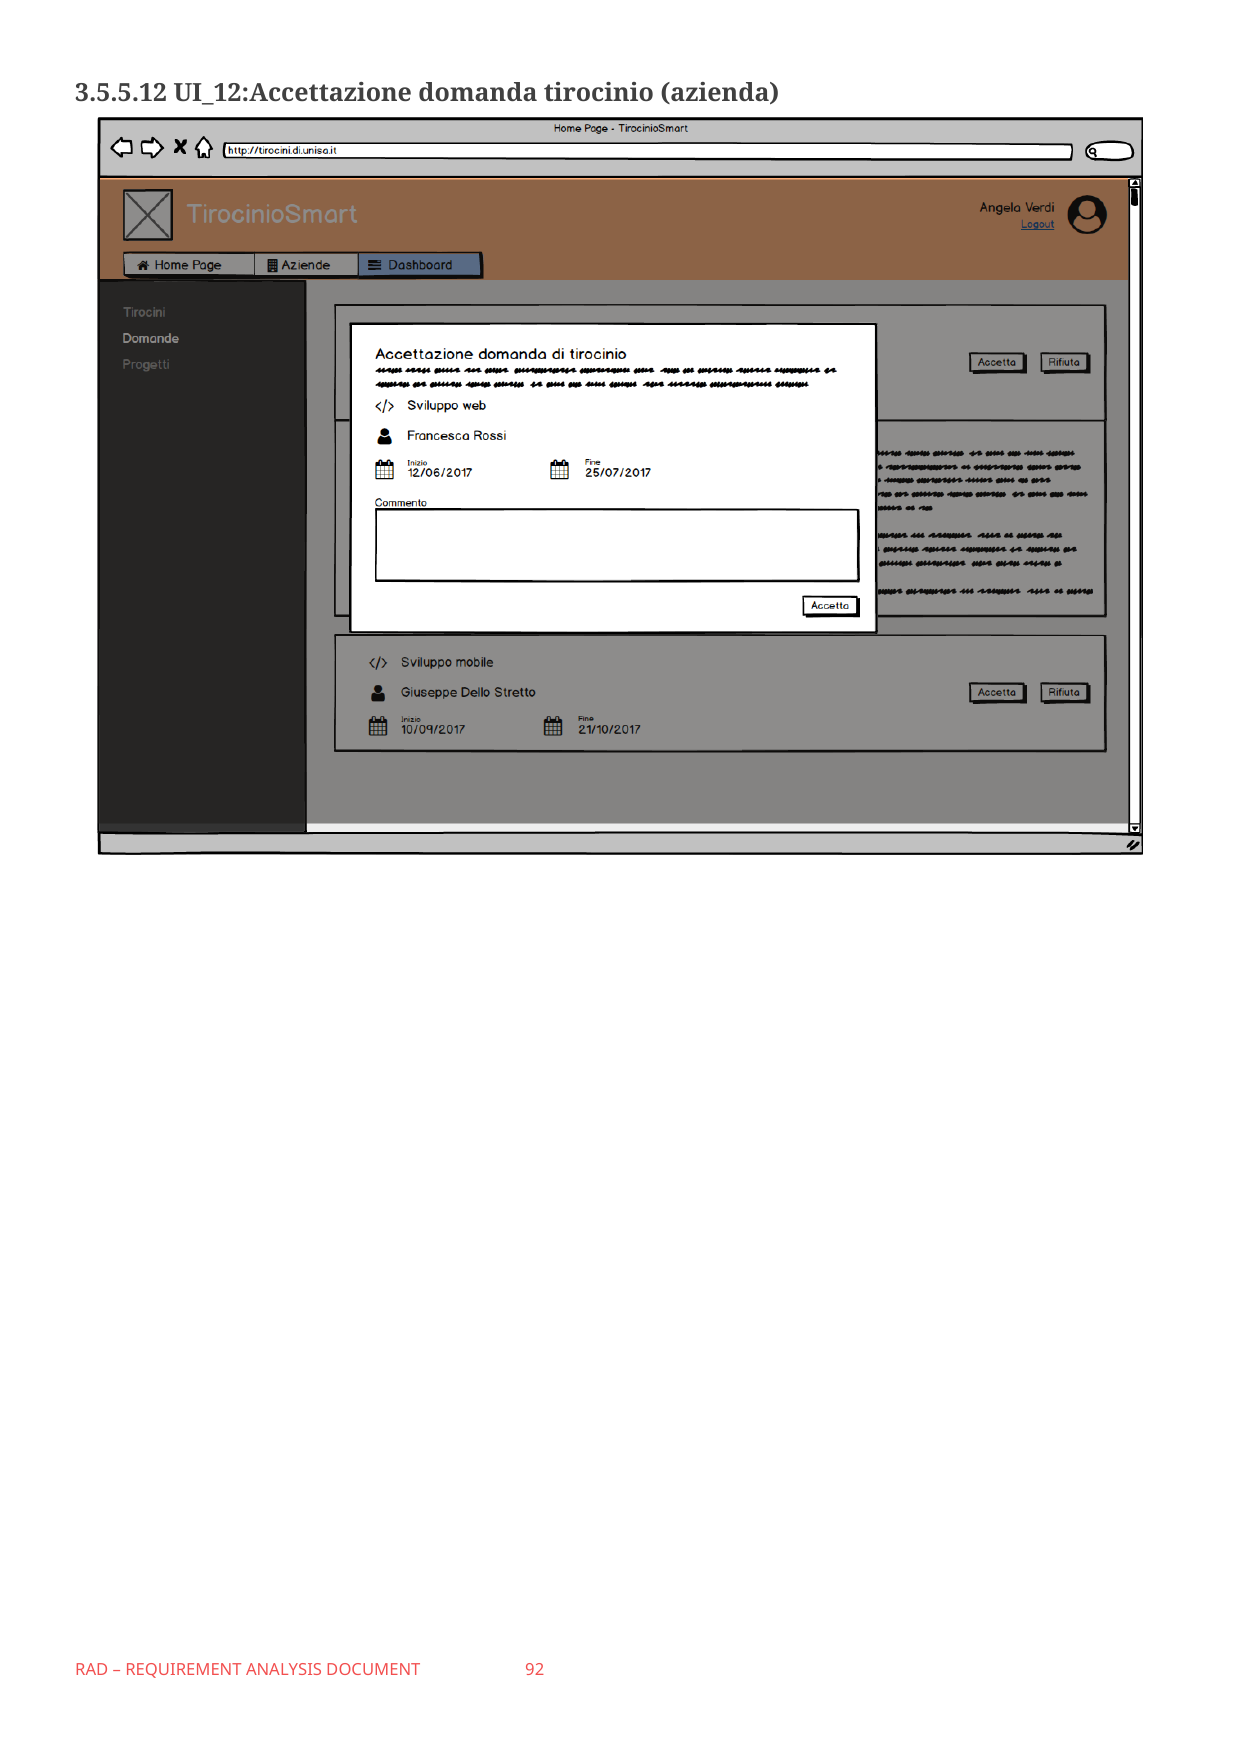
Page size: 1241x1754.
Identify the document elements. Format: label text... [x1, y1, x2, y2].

subtitle 3.5.5.12 UI_12:Accettazione domanda tirocinio (azienda) [75, 75, 1165, 109]
picture [97, 117, 1143, 855]
